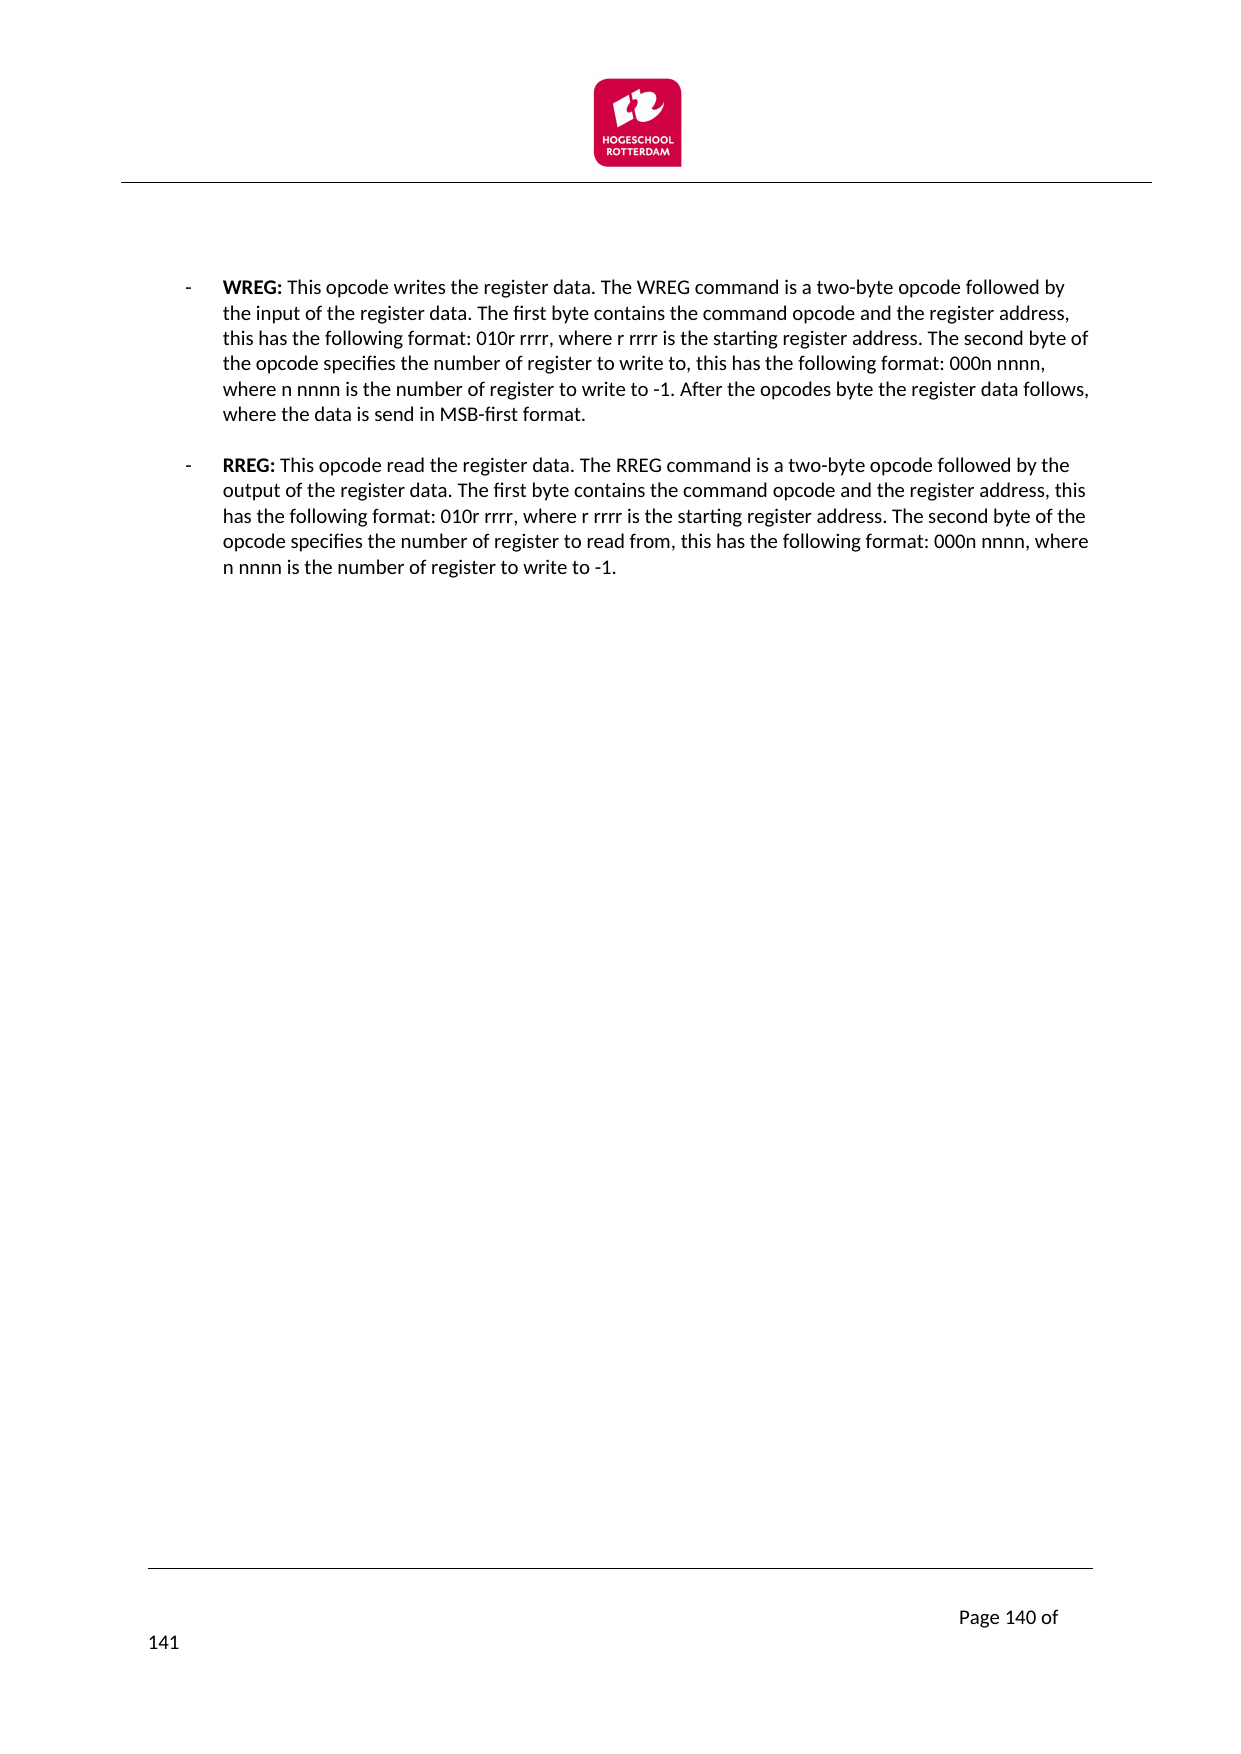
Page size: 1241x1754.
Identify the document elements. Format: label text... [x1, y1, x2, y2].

picture [590, 73, 685, 173]
list WREG: This opcode writes the register data. The WREG command is a two-byte opcode followed by the input of the register data. The first byte contains the command opcode and the register address, this has the following format: 010r rrrr, where r rrrr is the starting register address. The second byte of the opcode specifies the number of register to write to, this has the following format: 000n nnnn, where n nnnn is the number of register to write to -1. After the opcodes byte the register data follows, where the data is send in MSB-first format. [185, 274, 1093, 427]
list RREG: This opcode read the register data. The RREG command is a two-byte opcode followed by the output of the register data. The first byte contains the command opcode and the register address, this has the following format: 010r rrrr, where r rrrr is the starting register address. The second byte of the opcode specifies the number of register to read from, this has the following format: 000n nnnn, where n nnnn is the number of register to write to -1. [185, 452, 1093, 579]
